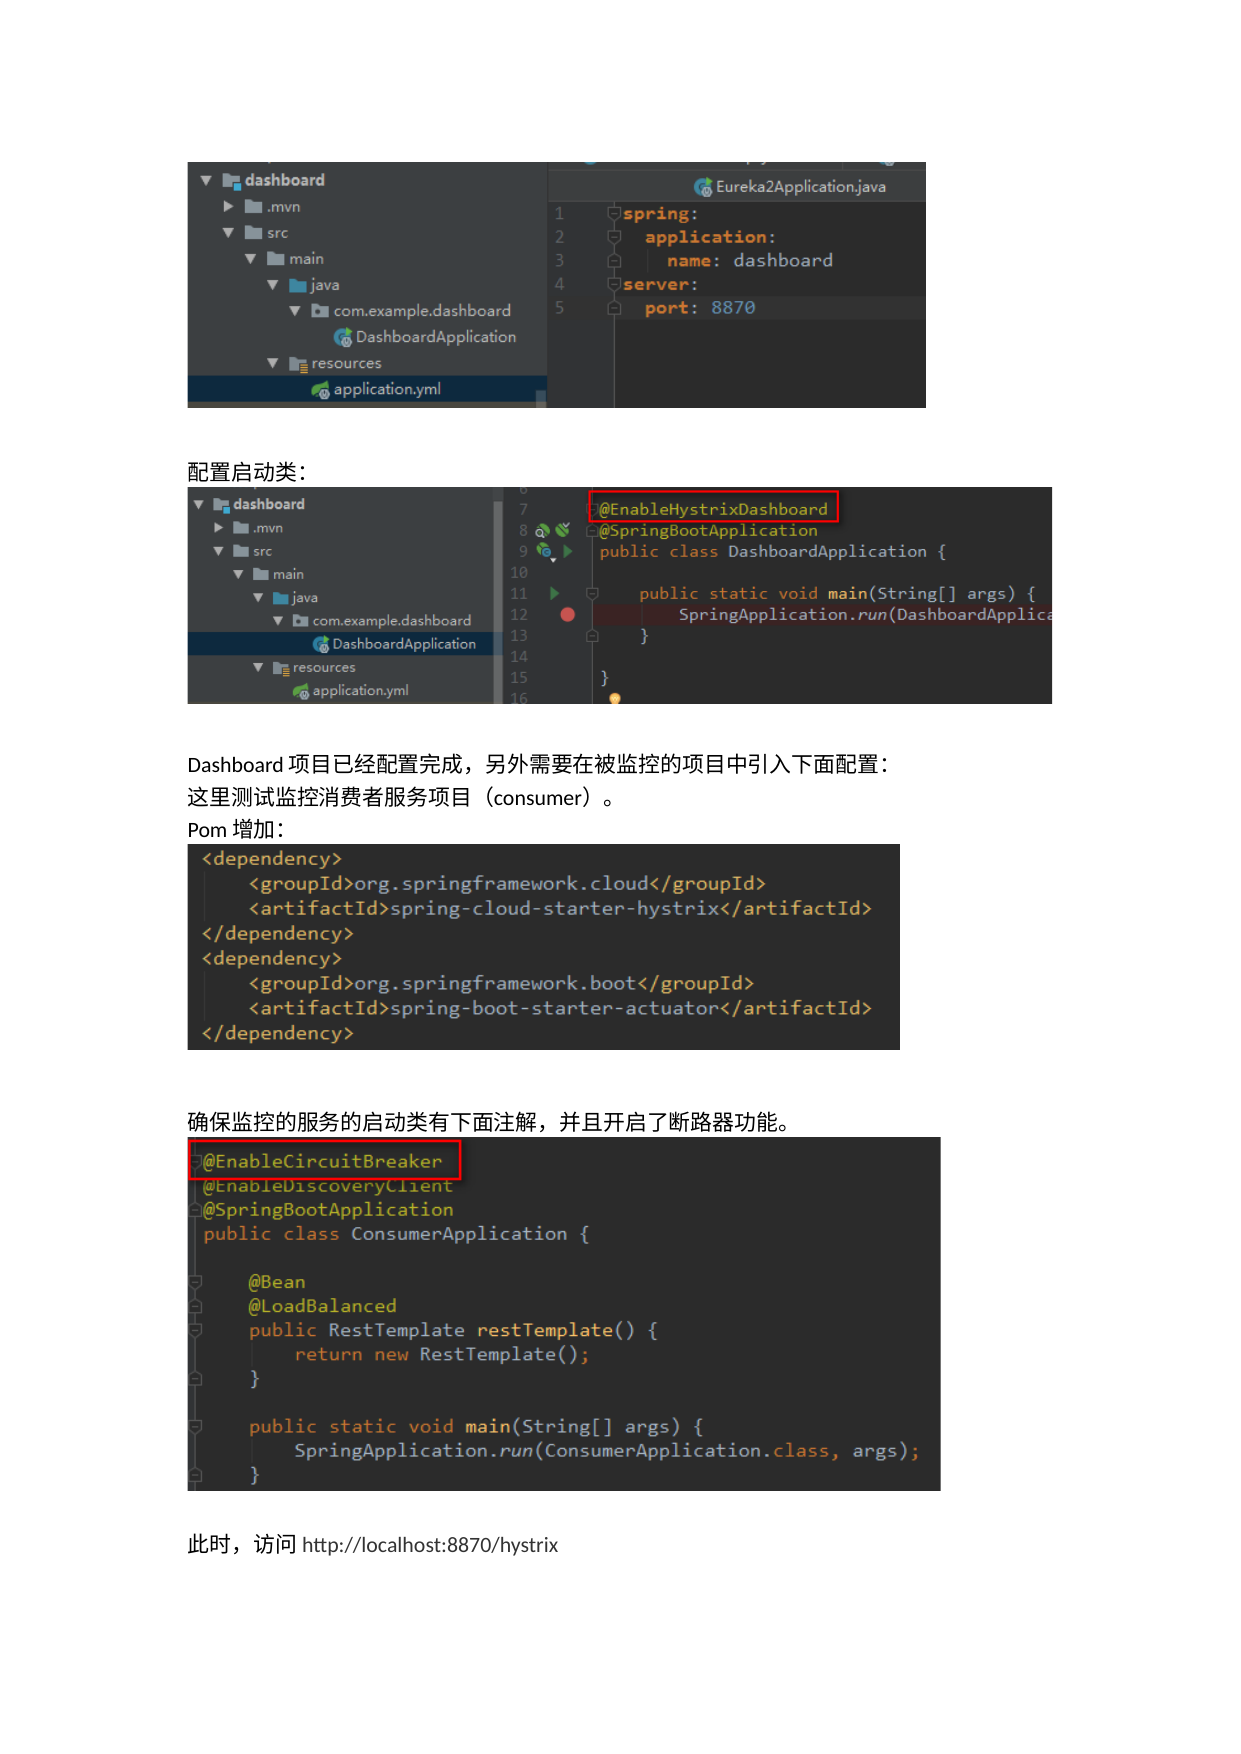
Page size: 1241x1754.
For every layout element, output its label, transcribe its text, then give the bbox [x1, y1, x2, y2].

text 配置启动类： [187, 454, 1053, 487]
picture [187, 844, 900, 1050]
text Dashboard项目已经配置完成，另外需要在被监控的项目中引入下面配置： [187, 747, 1053, 779]
text Pom增加： [187, 812, 1053, 844]
text 确保监控的服务的启动类有下面注解，并且开启了断路器功能。 [187, 1104, 1053, 1137]
picture [187, 487, 1053, 704]
text 这里测试监控消费者服务项目（consumer）。 [187, 779, 1053, 812]
text 此时，访问 http://localhost:8870/hystrix [187, 1527, 1053, 1559]
picture [187, 1137, 941, 1491]
picture [187, 162, 926, 408]
